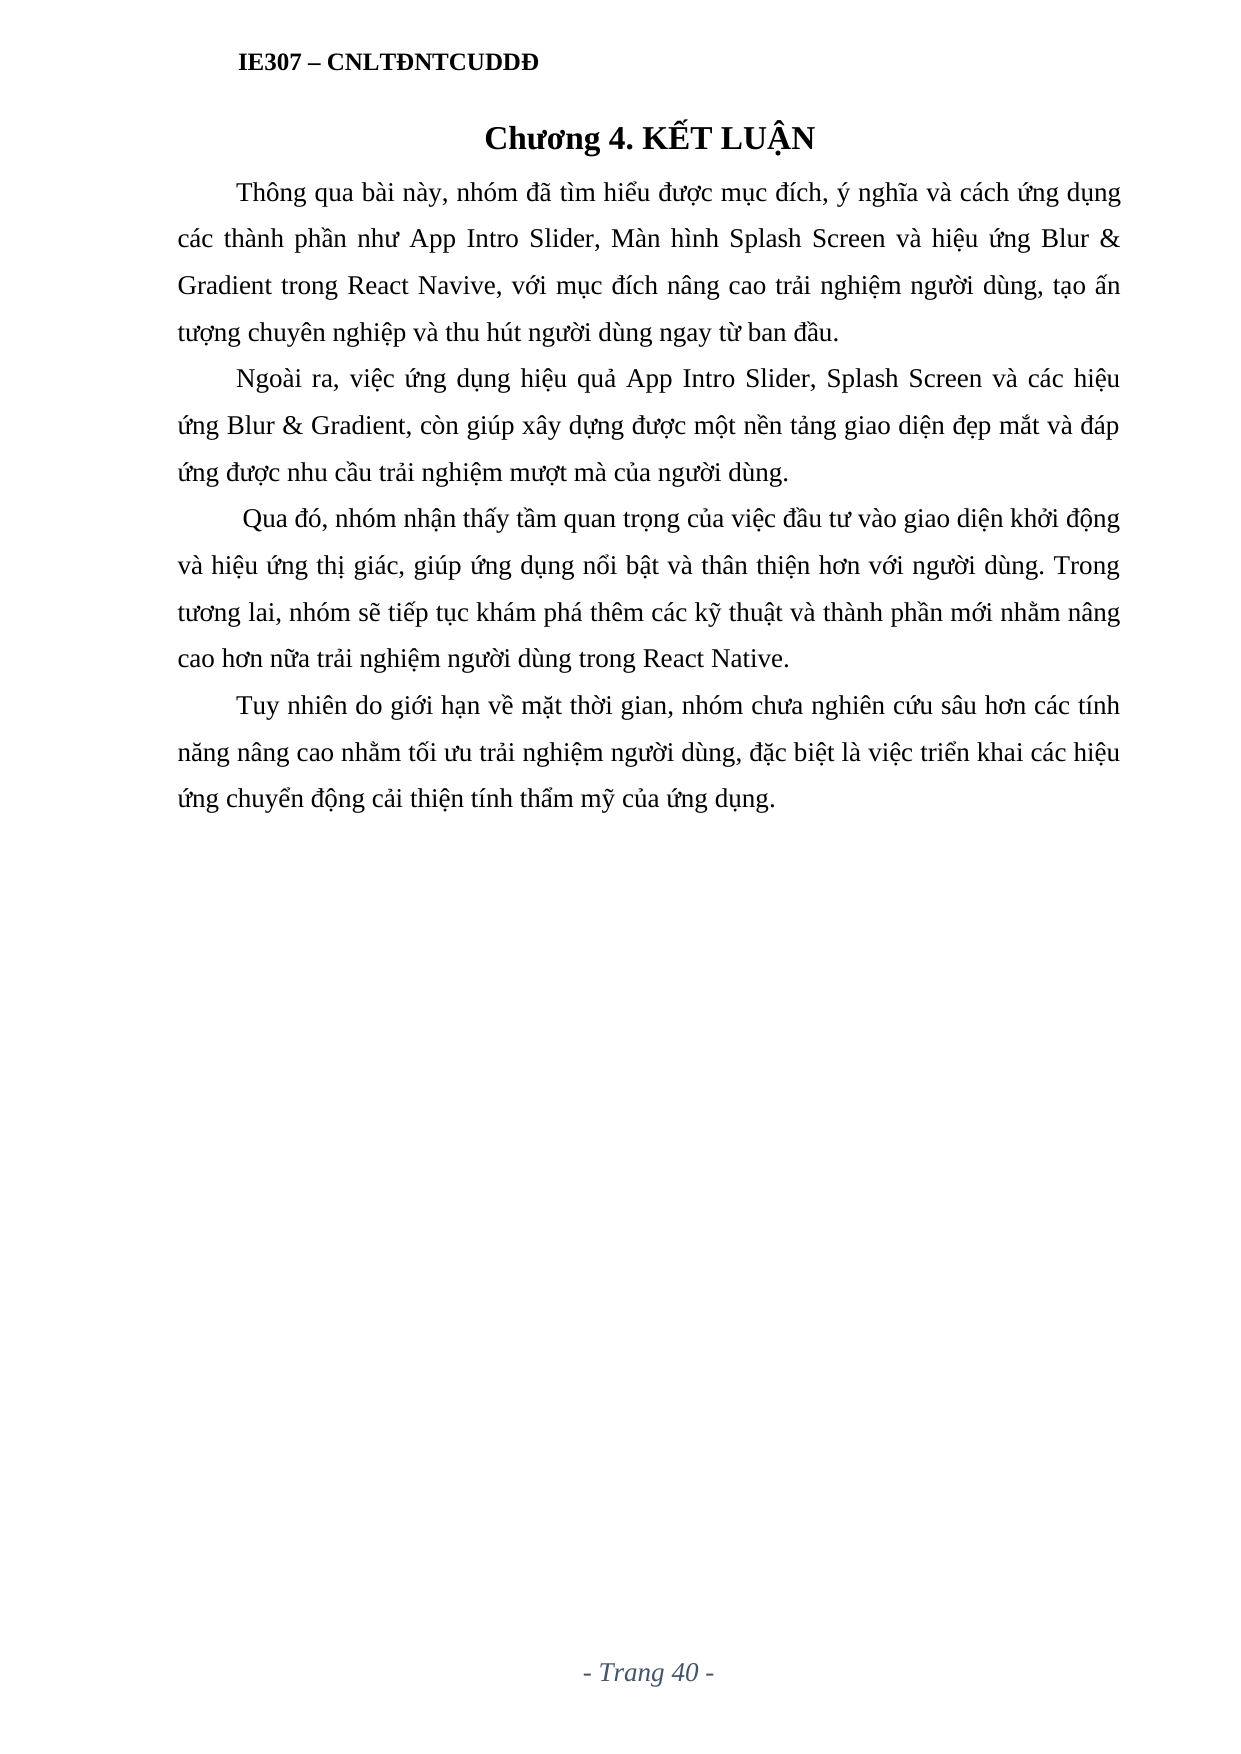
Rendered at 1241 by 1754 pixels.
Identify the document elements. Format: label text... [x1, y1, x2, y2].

text Thông qua bài này, nhóm đã tìm hiểu được mục đích, ý nghĩa và cách ứng dụng các thành phần như App Intro Slider, Màn hình Splash Screen và hiệu ứng Blur & Gradient trong React Navive, với mục đích nâng cao trải nghiệm người dùng, tạo ấn tượng chuyên nghiệp và thu hút người dùng ngay từ ban đầu. [177, 176, 1122, 347]
text Ngoài ra, việc ứng dụng hiệu quả App Intro Slider, Splash Screen và các hiệu ứng Blur & Gradient, còn giúp xây dựng được một nền tảng giao diện đẹp mắt và đáp ứng được nhu cầu trải nghiệm mượt mà của người dùng. [177, 362, 1122, 487]
text Tuy nhiên do giới hạn về mặt thời gian, nhóm chưa nghiên cứu sâu hơn các tính năng nâng cao nhằm tối ưu trải nghiệm người dùng, đặc biệt là việc triển khai các hiệu ứng chuyển động cải thiện tính thẩm mỹ của ứng dụng. [177, 689, 1122, 813]
text Qua đó, nhóm nhận thấy tầm quan trọng của việc đầu tư vào giao diện khởi động và hiệu ứng thị giác, giúp ứng dụng nổi bật và thân thiện hơn với người dùng. Trong tương lai, nhóm sẽ tiếp tục khám phá thêm các kỹ thuật và thành phần mới nhằm nâng cao hơn nữa trải nghiệm người dùng trong React Native. [177, 502, 1122, 673]
subtitle KẾT LUẬN [177, 118, 1122, 156]
